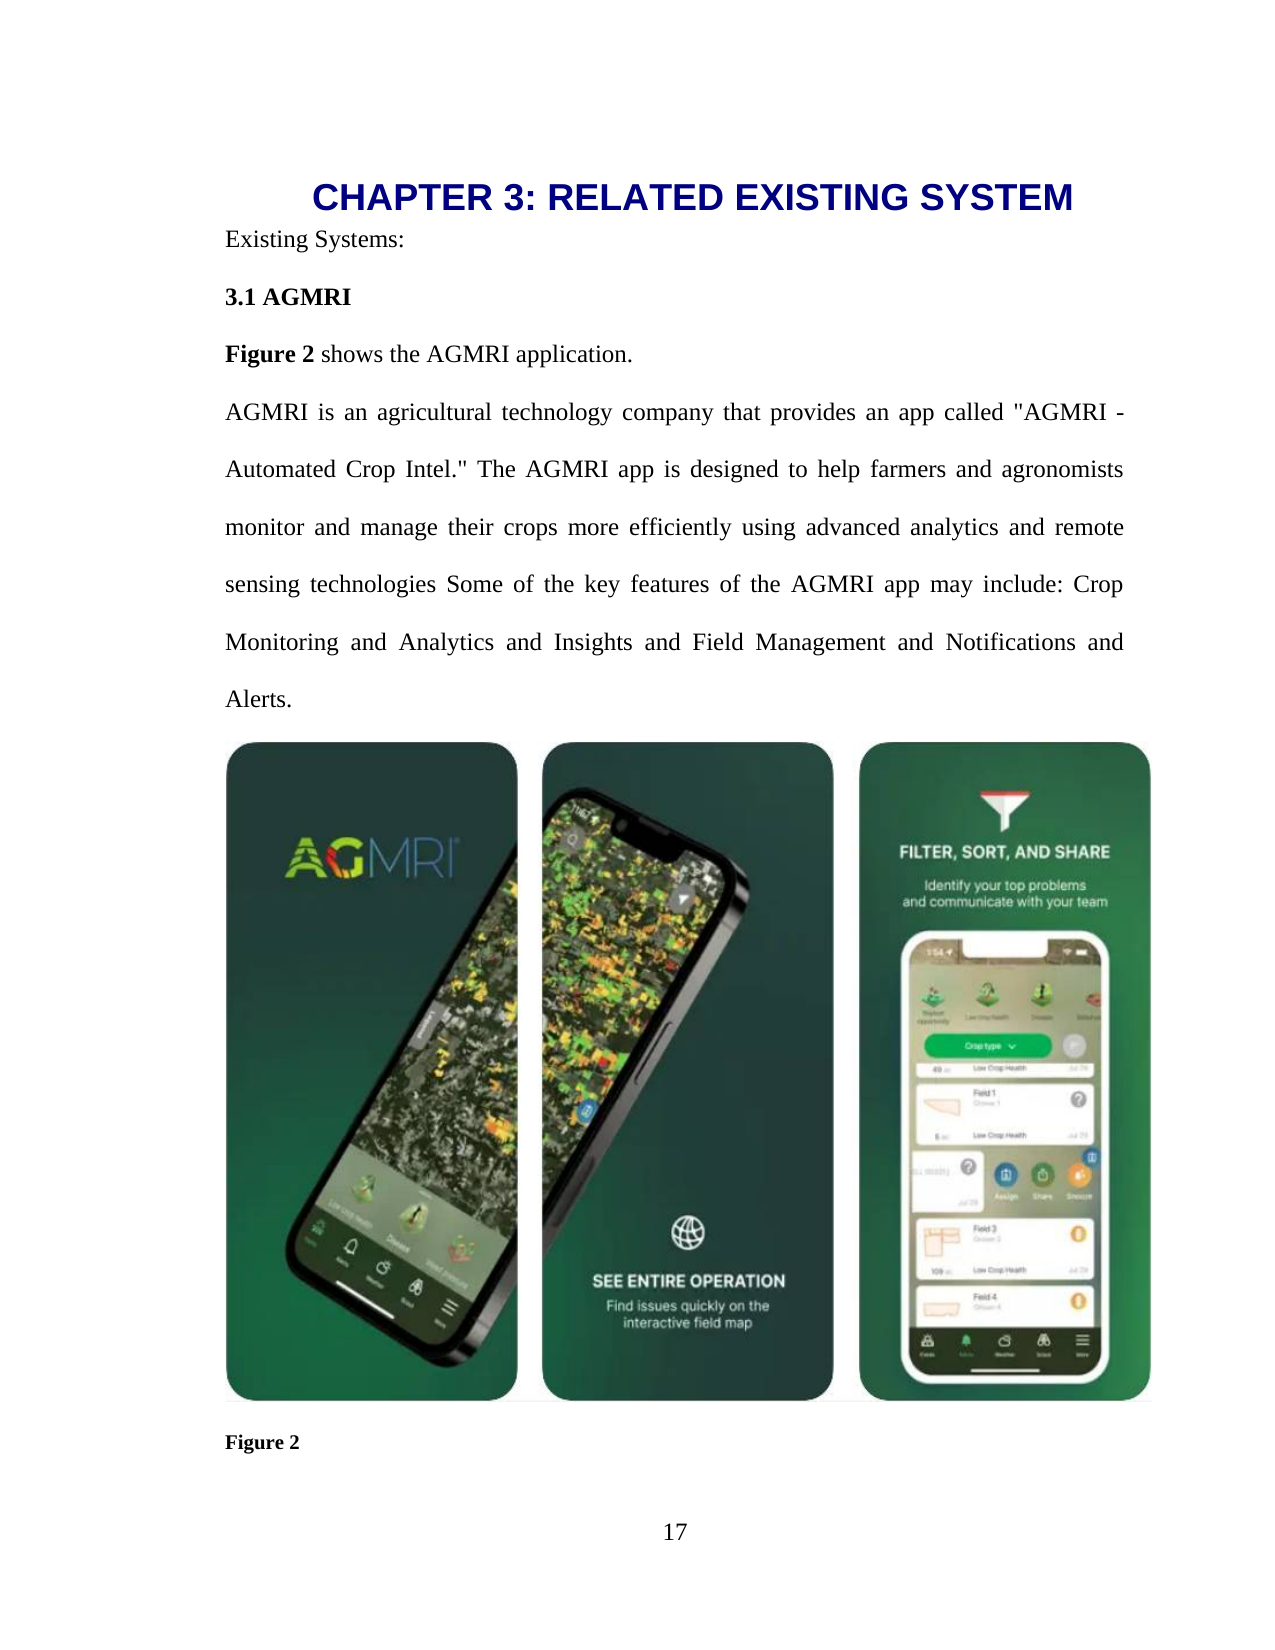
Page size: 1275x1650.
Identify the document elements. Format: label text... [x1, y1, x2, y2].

text Figure 2 [225, 1430, 1125, 1454]
text Existing Systems: [225, 224, 1125, 253]
text AGMRI is an agricultural technology company that provides an app called "AGMRI - Automated Crop Intel." The AGMRI app is designed to help farmers and agronomists monitor and manage their crops more efficiently using advanced analytics and remote sensing technologies Some of the key features of the AGMRI app may include: Crop Monitoring and Analytics and Insights and Field Management and Notifications and Alerts. [225, 397, 1125, 713]
text 3.1 AGMRI [225, 282, 1125, 311]
text Figure 2 shows the AGMRI application. [225, 339, 1125, 368]
picture [225, 741, 1152, 1402]
subtitle CHAPTER 3: Related Existing System [261, 175, 1125, 218]
